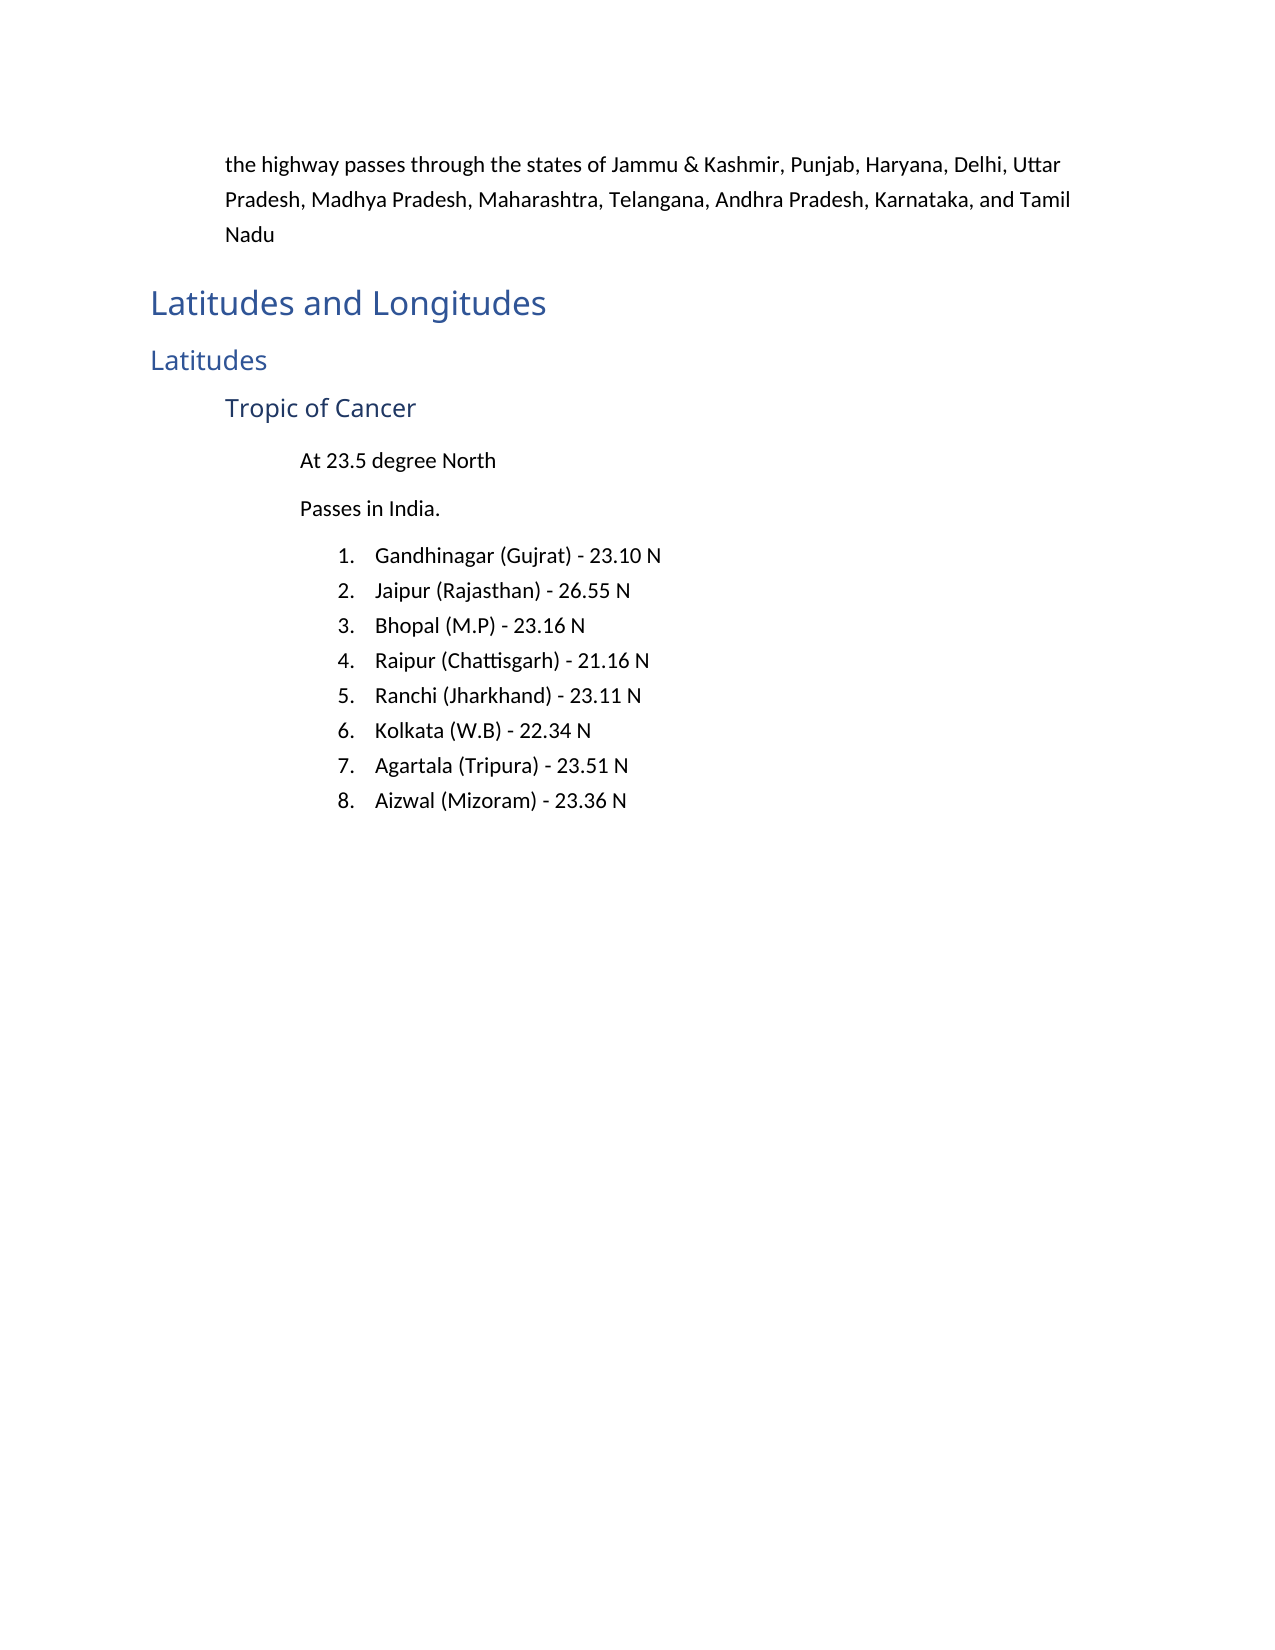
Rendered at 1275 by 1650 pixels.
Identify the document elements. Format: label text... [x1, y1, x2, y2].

subtitle Latitudes and Longitudes [150, 280, 1125, 325]
subtitle Latitudes [150, 341, 1125, 378]
list Jaipur (Rajasthan) - 26.55 N [337, 576, 1125, 604]
text the highway passes through the states of Jammu & Kashmir, Punjab, Haryana, Delhi, Uttar Pradesh, Madhya Pradesh, Maharashtra, Telangana, Andhra Pradesh, Karnataka, and Tamil Nadu [225, 150, 1125, 248]
list Raipur (Chattisgarh) - 21.16 N [337, 646, 1125, 674]
list Kolkata (W.B) - 22.34 N [337, 716, 1125, 744]
list Bhopal (M.P) - 23.16 N [337, 611, 1125, 639]
list Gandhinagar (Gujrat) - 23.10 N [337, 541, 1125, 569]
text At 23.5 degree North [225, 446, 1125, 474]
subtitle Tropic of Cancer [150, 391, 1125, 425]
list Ranchi (Jharkhand) - 23.11 N [337, 681, 1125, 709]
list Agartala (Tripura) - 23.51 N [337, 751, 1125, 779]
text Passes in India. [225, 494, 1125, 522]
list Aizwal (Mizoram) - 23.36 N [337, 786, 1125, 814]
